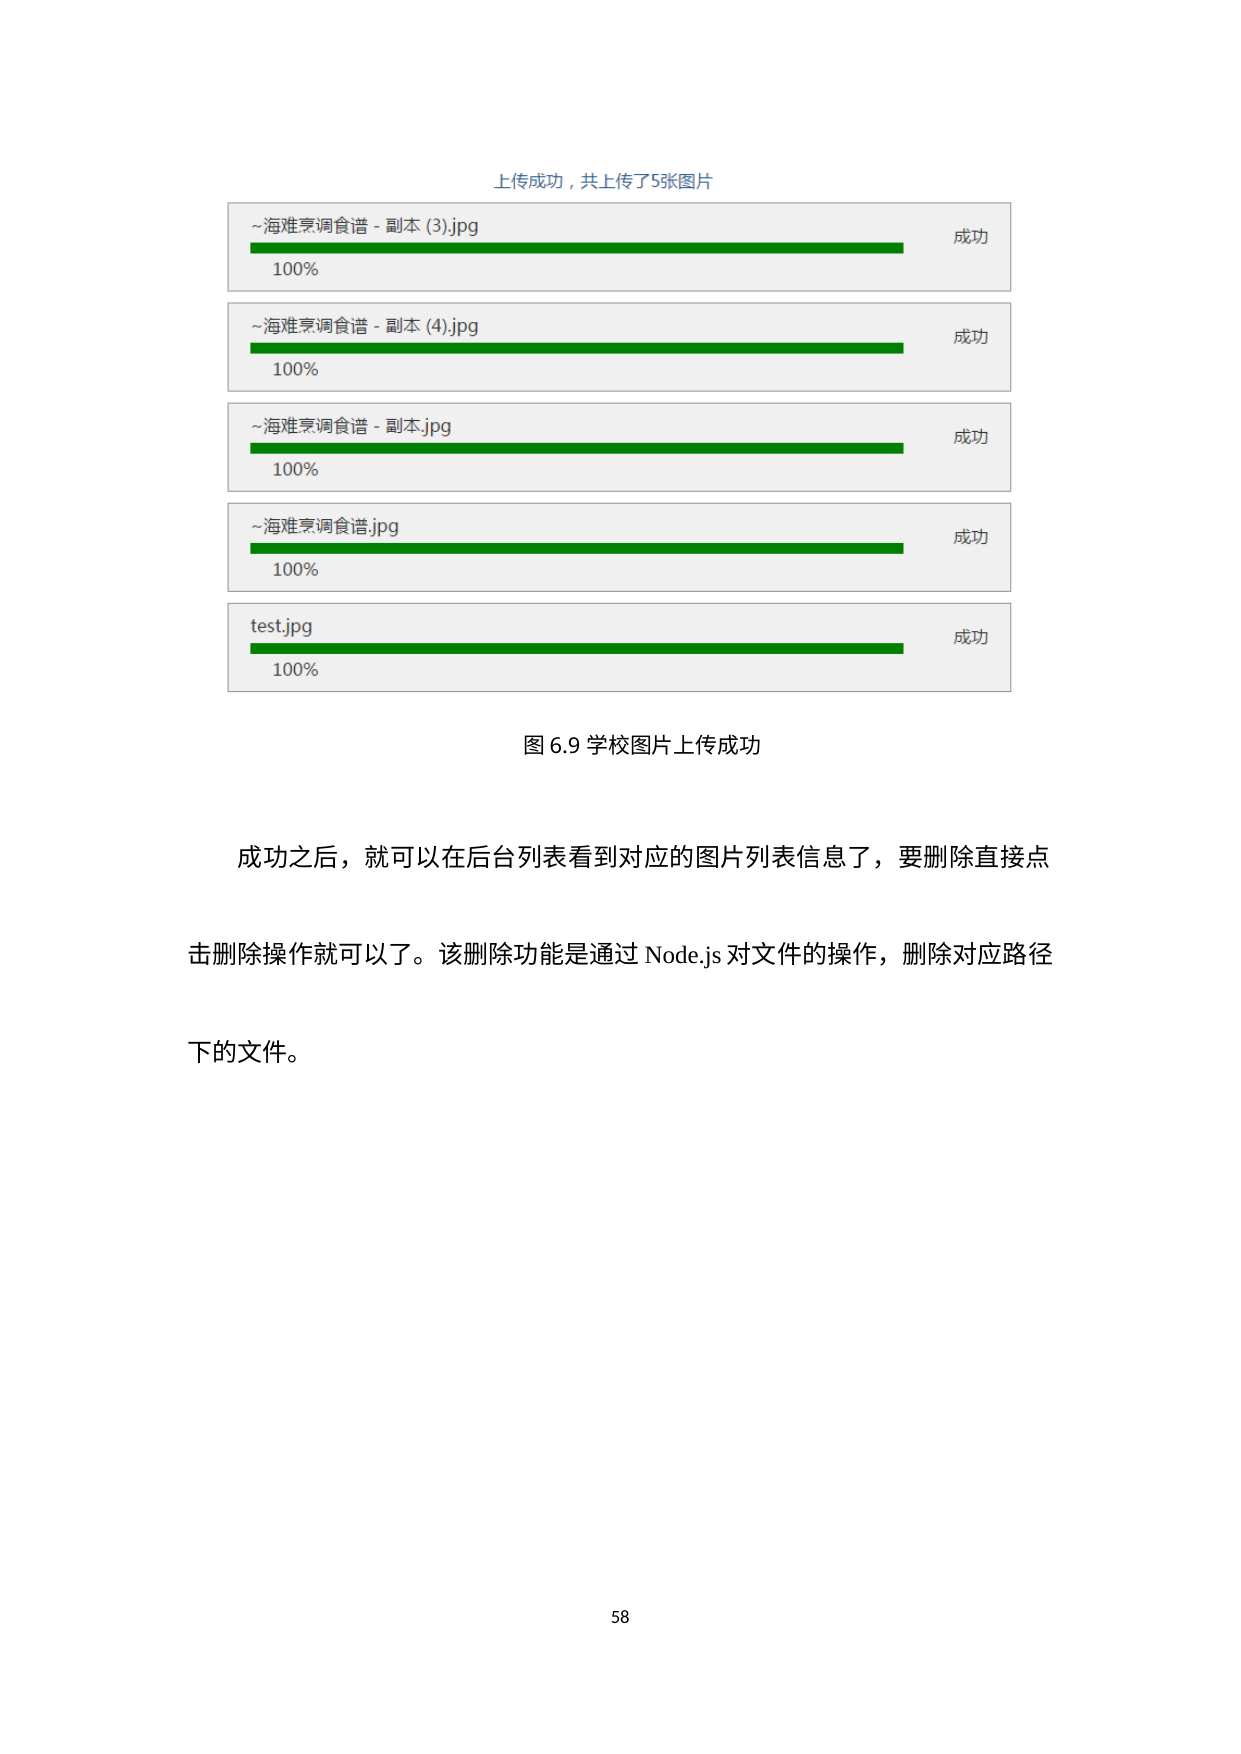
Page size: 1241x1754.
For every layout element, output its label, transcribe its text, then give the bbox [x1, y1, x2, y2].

text 成功之后，就可以在后台列表看到对应的图片列表信息了，要删除直接点击删除操作就可以了。该删除功能是通过Node.js对文件的操作，删除对应路径下的文件。 [187, 823, 1053, 1083]
picture [208, 162, 1032, 703]
text 图6.9 学校图片上传成功 [187, 728, 1053, 760]
